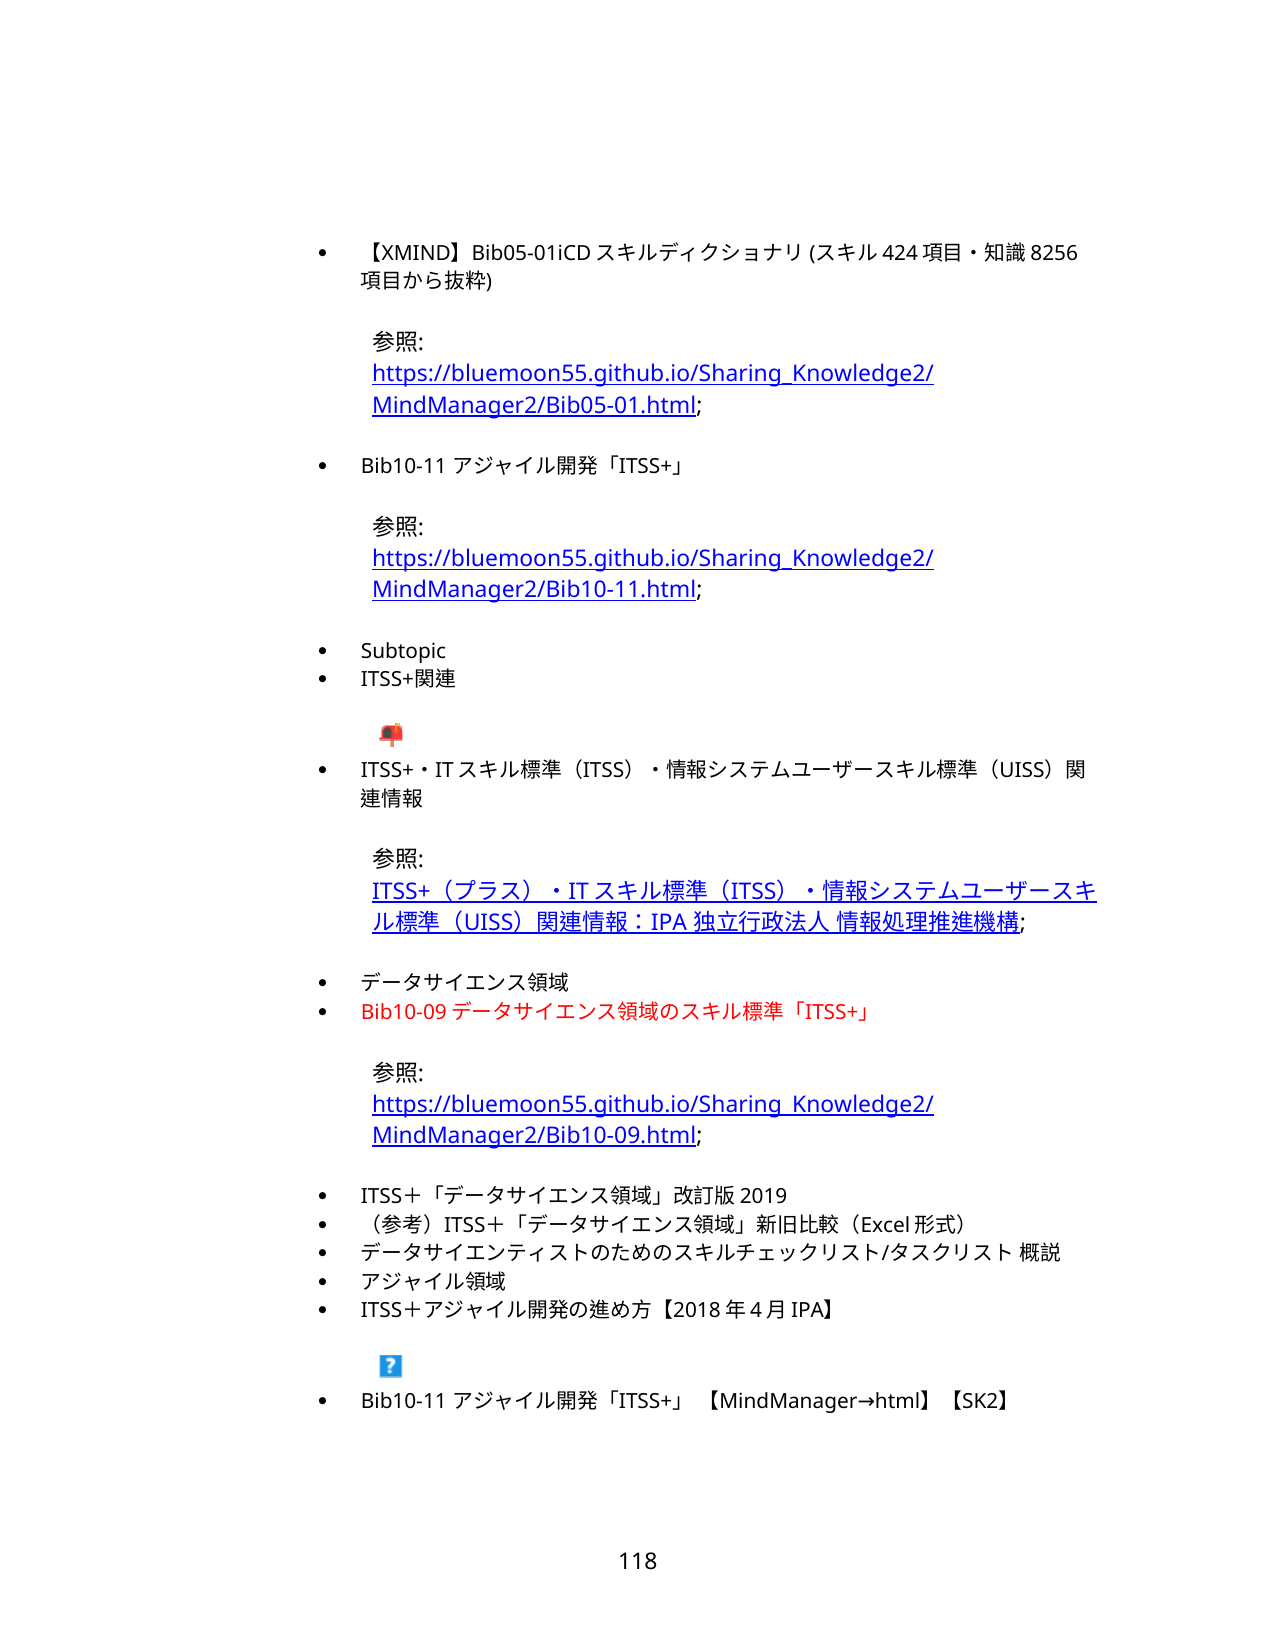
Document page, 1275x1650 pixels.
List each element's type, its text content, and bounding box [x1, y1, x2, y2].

list ITSS+・ITスキル標準（ITSS）・情報システムユーザースキル標準（UISS）関連情報 [319, 755, 1098, 812]
list 参照: [372, 1056, 1098, 1088]
list 【XMIND】Bib05-01iCDスキルディクショナリ (スキル424項目・知識8256項目から抜粋) [319, 238, 1098, 295]
list データサイエンティストのためのスキルチェックリスト/タスクリスト 概説 [319, 1238, 1098, 1267]
list ITSS＋アジャイル開発の進め方【2018年4月IPA】 [319, 1295, 1098, 1324]
list 参照: [372, 326, 1098, 357]
text https://bluemoon55.github.io/Sharing_Knowledge2/MindManager2/Bib10-09.html; [372, 1088, 1098, 1150]
text https://bluemoon55.github.io/Sharing_Knowledge2/MindManager2/Bib10-11.html; [372, 542, 1098, 604]
list Bib10-11 アジャイル開発「ITSS+」 [319, 451, 1098, 479]
list ITSS＋「データサイエンス領域」改訂版2019 [319, 1181, 1098, 1210]
list アジャイル領域 [319, 1267, 1098, 1295]
picture [379, 1355, 403, 1378]
list 参照: [372, 843, 1098, 874]
list （参考）ITSS＋「データサイエンス領域」新旧比較（Excel形式） [319, 1210, 1098, 1238]
list 参照: [372, 511, 1098, 542]
picture [379, 723, 403, 747]
list Bib10-11 アジャイル開発「ITSS+」 【MindManager→html】【SK2】 [319, 1386, 1098, 1414]
list データサイエンス領域 [319, 968, 1098, 997]
text ITSS+（プラス）・ITスキル標準（ITSS）・情報システムユーザースキル標準（UISS）関連情報：IPA 独立行政法人 情報処理推進機構; [372, 874, 1098, 937]
list Subtopic [319, 636, 1098, 664]
list ITSS+関連 [319, 664, 1098, 693]
text https://bluemoon55.github.io/Sharing_Knowledge2/MindManager2/Bib05-01.html; [372, 357, 1098, 420]
list Bib10-09データサイエンス領域のスキル標準「ITSS+」 [319, 997, 1098, 1025]
